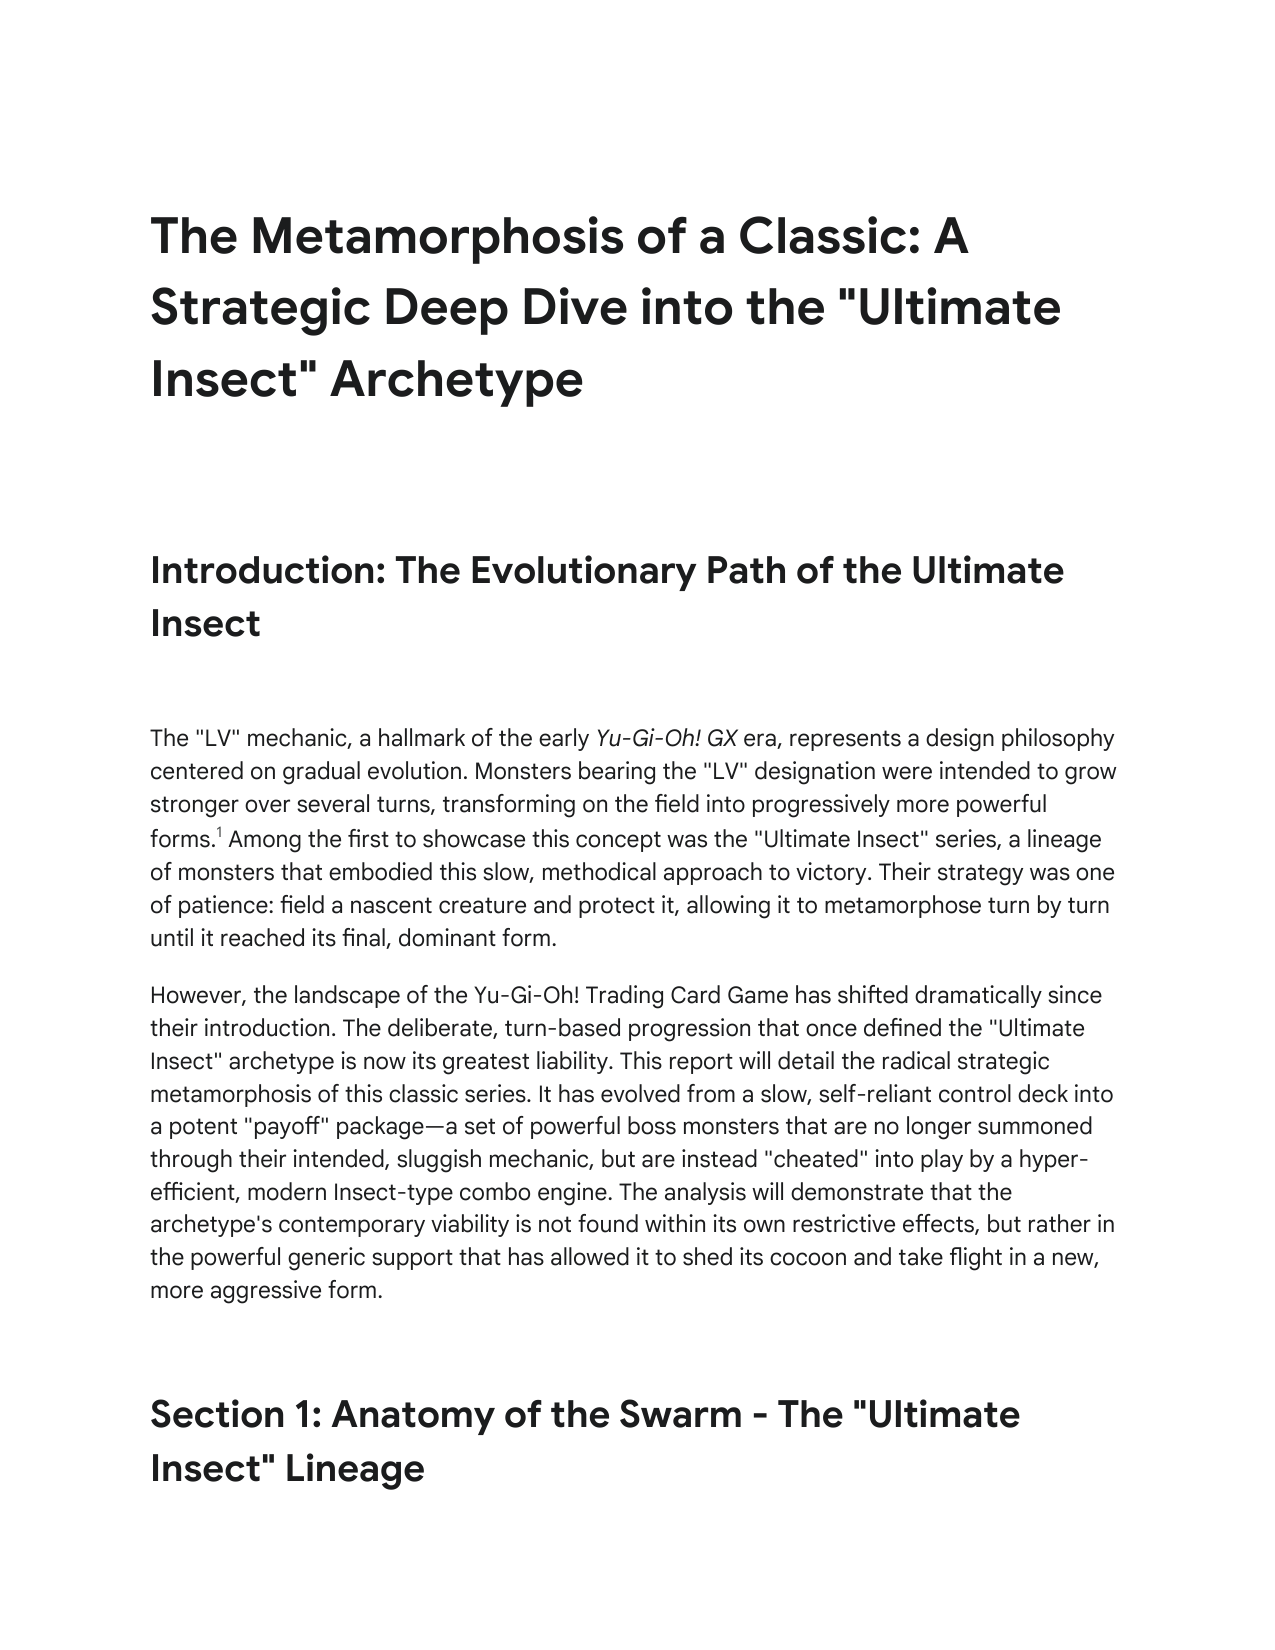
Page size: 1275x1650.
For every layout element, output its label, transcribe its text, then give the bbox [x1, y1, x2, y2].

text The "LV" mechanic, a hallmark of the early Yu-Gi-Oh! GX era, represents a design philosophy centered on gradual evolution. Monsters bearing the "LV" designation were intended to grow stronger over several turns, transforming on the field into progressively more powerful forms.1 Among the first to showcase this concept was the "Ultimate Insect" series, a lineage of monsters that embodied this slow, methodical approach to victory. Their strategy was one of patience: field a nascent creature and protect it, allowing it to metamorphose turn by turn until it reached its final, dominant form. [150, 724, 1125, 953]
subtitle The Metamorphosis of a Classic: A Strategic Deep Dive into the "Ultimate Insect" Archetype [150, 205, 1125, 410]
subtitle Section 1: Anatomy of the Swarm - The "Ultimate Insect" Lineage [150, 1391, 1125, 1492]
subtitle Introduction: The Evolutionary Path of the Ultimate Insect [150, 547, 1125, 647]
text However, the landscape of the Yu-Gi-Oh! Trading Card Game has shifted dramatically since their introduction. The deliberate, turn-based progression that once defined the "Ultimate Insect" archetype is now its greatest liability. This report will detail the radical strategic metamorphosis of this classic series. It has evolved from a slow, self-reliant control deck into a potent "payoff" package—a set of powerful boss monsters that are no longer summoned through their intended, sluggish mechanic, but are instead "cheated" into play by a hyper-efficient, modern Insect-type combo engine. The analysis will demonstrate that the archetype's contemporary viability is not found within its own restrictive effects, but rather in the powerful generic support that has allowed it to shed its cocoon and take flight in a new, more aggressive form. [150, 982, 1125, 1305]
